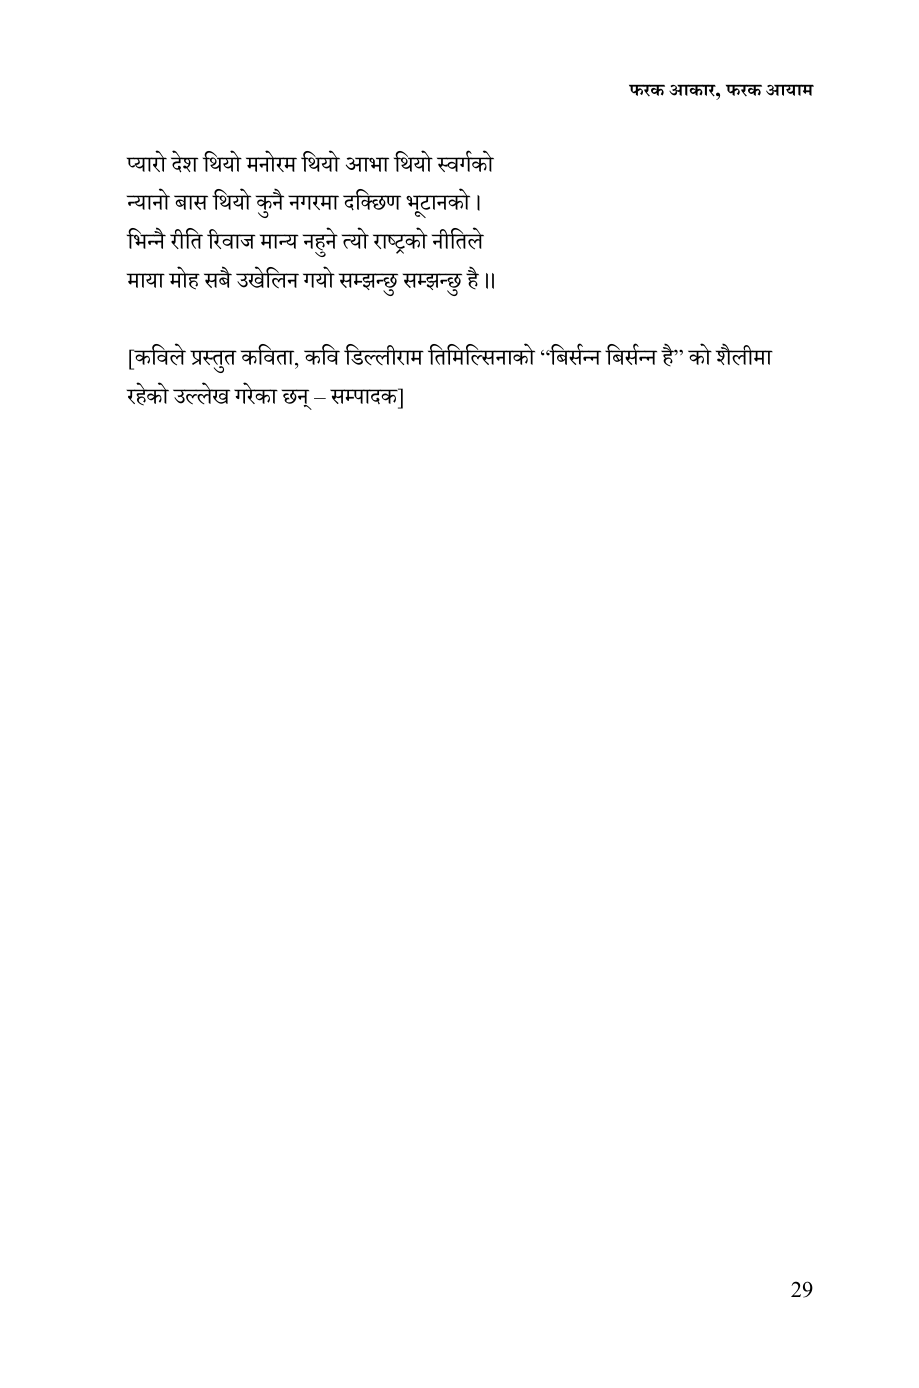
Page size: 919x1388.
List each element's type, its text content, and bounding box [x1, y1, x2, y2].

text भिन्नै रीति रिवाज मान्य नहुने त्यो राष्ट्रको नीतिले [127, 228, 813, 262]
text प्यारो देश थियो मनोरम थियो आभा थियो स्वर्गको [127, 151, 813, 184]
text न्यानो बास थियो कुनै नगरमा दक्छिण भूटानको । [127, 189, 813, 223]
text माया मोह सबै उखेलिन गयो सम्झन्छु सम्झन्छु है ।। [127, 267, 813, 300]
text [कविले प्रस्तुत कविता, कवि डिल्लीराम तिमिल्सिनाको “बिर्सन्न बिर्सन्न है” को शैलीमा रहेको उल्लेख गरेका छन् – सम्पादक] [127, 344, 813, 416]
